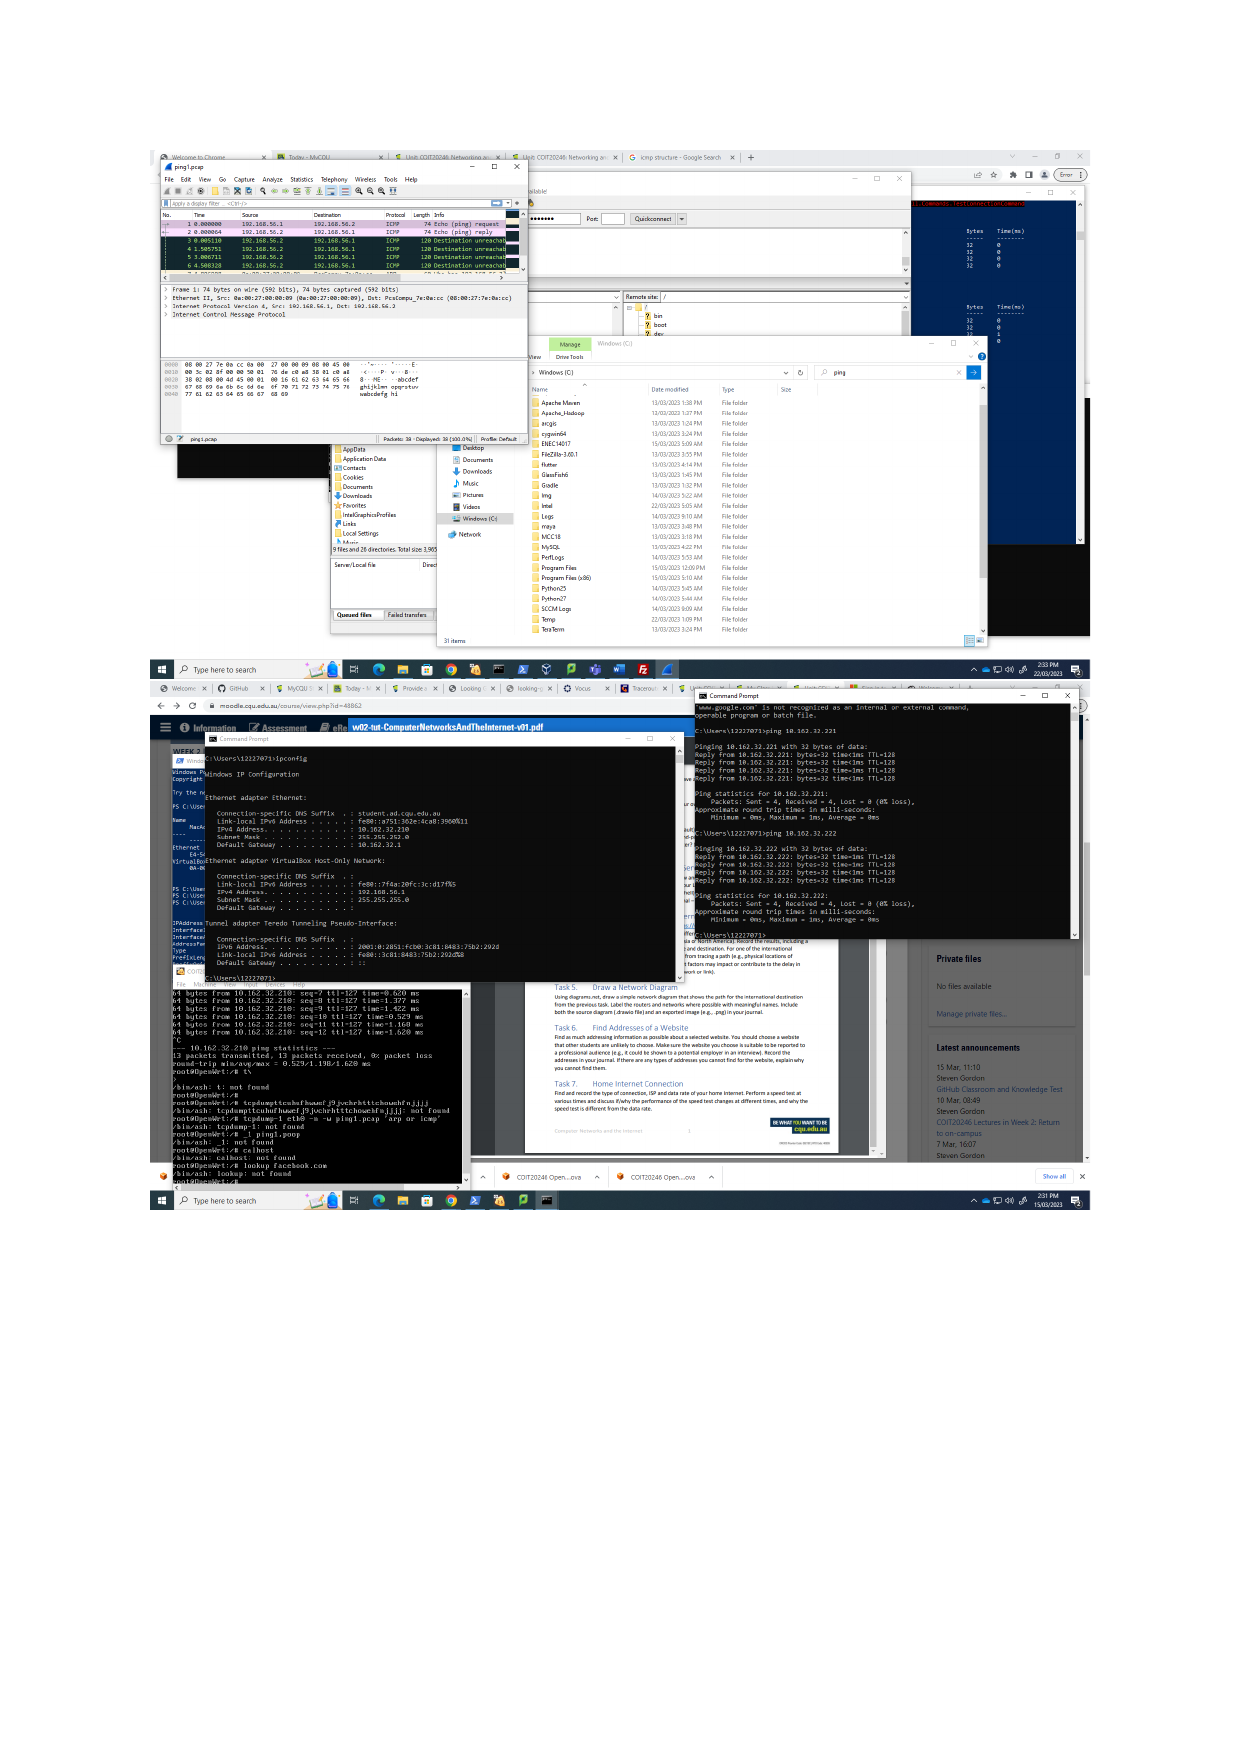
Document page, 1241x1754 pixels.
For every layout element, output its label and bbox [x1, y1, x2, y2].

picture [150, 150, 1091, 679]
picture [150, 681, 1091, 1210]
